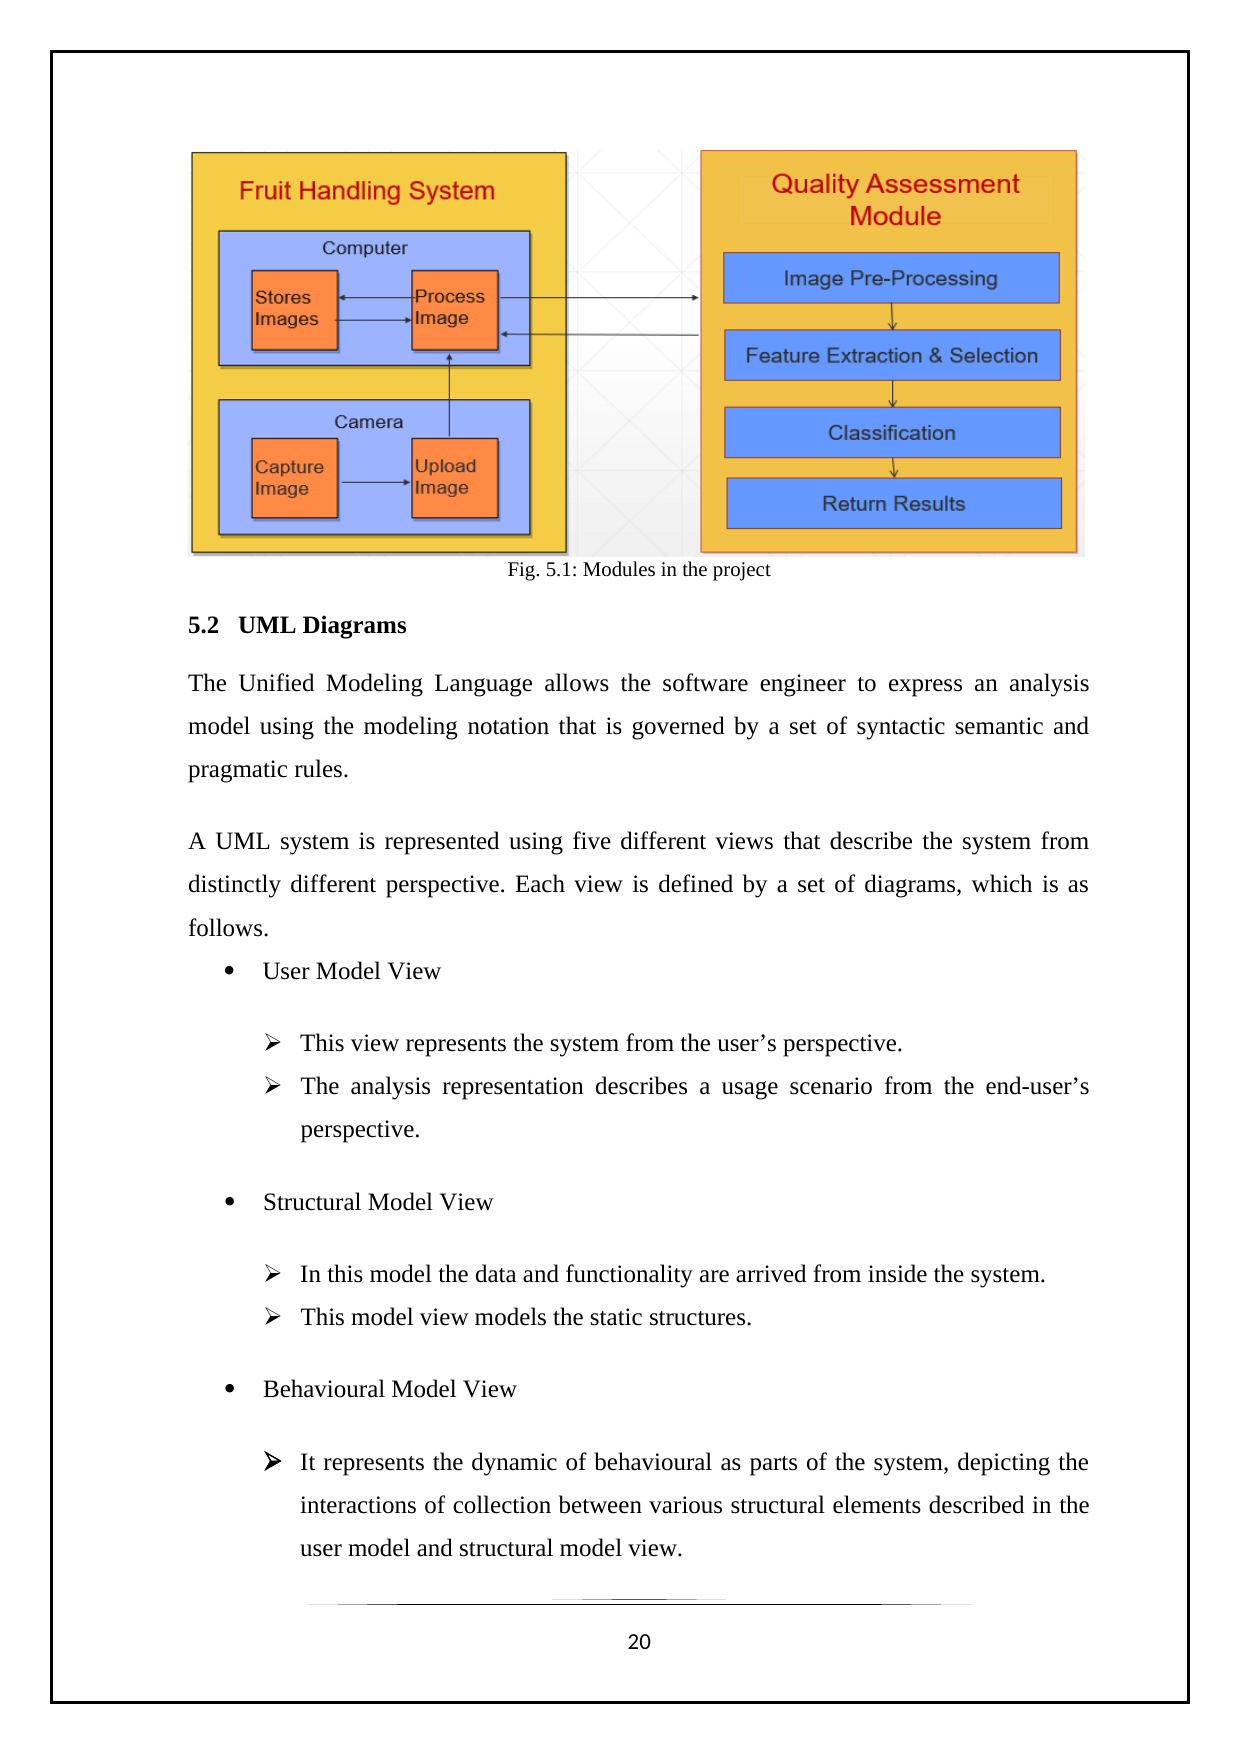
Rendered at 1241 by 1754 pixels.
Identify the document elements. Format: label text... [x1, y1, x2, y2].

picture [187, 150, 1086, 557]
list User Model View [225, 956, 1090, 984]
list The Unified Modeling Language allows the software engineer to express an analysis model using the modeling notation that is governed by a set of syntactic semantic and pragmatic rules. [188, 668, 1090, 783]
list Fig. 5.1: Modules in the project [188, 557, 1090, 581]
list This view represents the system from the user’s perspective. [263, 1028, 1090, 1057]
text A UML system is represented using five different views that describe the system from distinctly different perspective. Each view is defined by a set of diagrams, which is as follows. [188, 826, 1090, 941]
list Behavioural Model View [225, 1374, 1090, 1403]
list In this model the data and functionality are arrived from inside the system. [263, 1259, 1090, 1288]
list UML Diagrams [188, 610, 1090, 639]
list This model view models the static structures. [263, 1302, 1090, 1331]
list Structural Model View [225, 1187, 1090, 1215]
list The analysis representation describes a usage scenario from the end-user’s perspective. [263, 1071, 1090, 1143]
list It represents the dynamic of behavioural as parts of the system, depicting the interactions of collection between various structural elements described in the user model and structural model view. [263, 1447, 1090, 1562]
